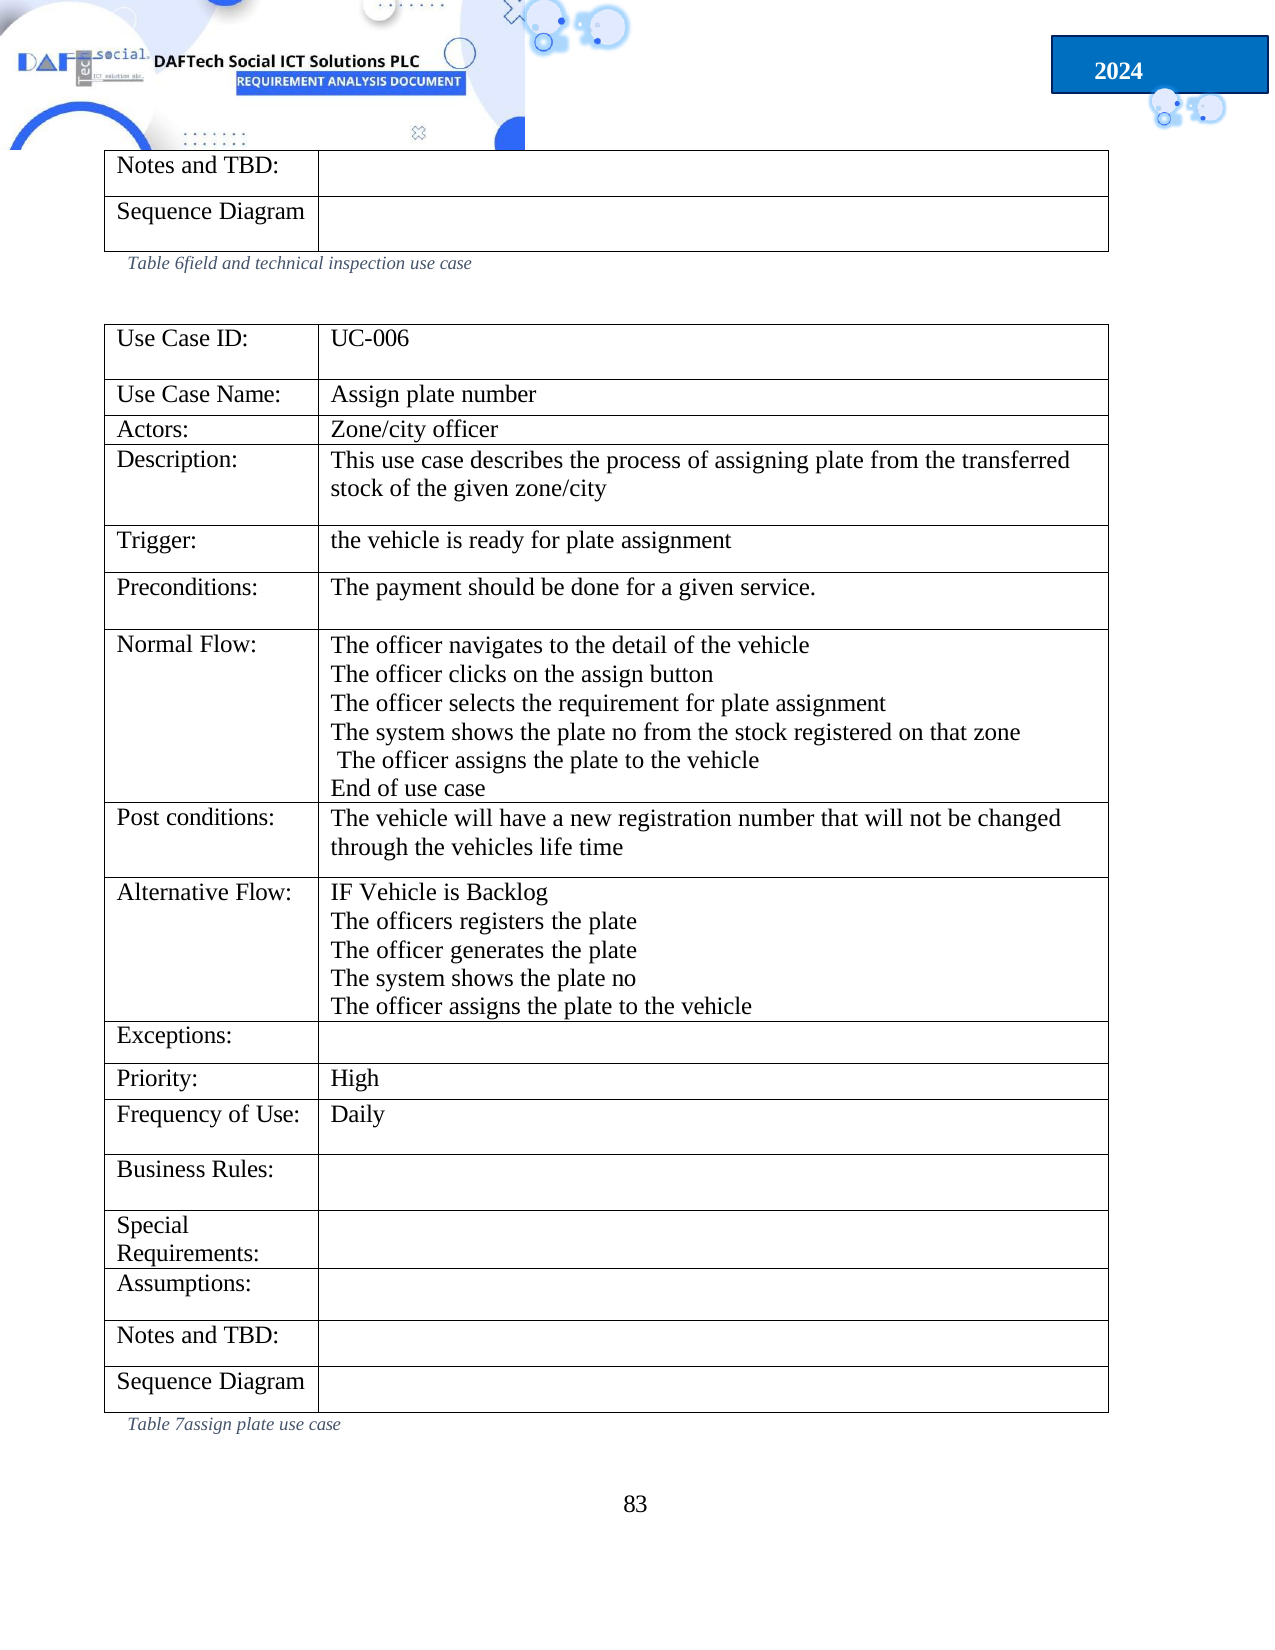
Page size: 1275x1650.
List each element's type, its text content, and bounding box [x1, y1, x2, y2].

table_cell [319, 1367, 1108, 1412]
table_cell Exceptions: [105, 1022, 318, 1062]
table_cell [319, 1022, 1108, 1062]
table_cell [319, 1269, 1108, 1320]
table_cell Use Case Name: [105, 380, 318, 415]
table_header [319, 151, 1108, 196]
table_cell Sequence Diagram [105, 197, 318, 251]
table_cell Sequence Diagram [105, 1367, 318, 1412]
table_cell This use case describes the process of assigning plate from the transferred stock of the given zone/city [319, 445, 1108, 525]
table_cell Alternative Flow: [105, 878, 318, 1021]
table_cell Zone/city officer [319, 416, 1108, 444]
table_cell [319, 197, 1108, 251]
table_cell Preconditions: [105, 573, 318, 629]
table_cell Priority: [105, 1064, 318, 1099]
table_cell Daily [319, 1100, 1108, 1154]
table_cell [319, 1211, 1108, 1268]
picture [1145, 66, 1229, 151]
table_cell Assumptions: [105, 1269, 318, 1320]
table_cell [319, 1321, 1108, 1366]
table_header Use Case ID: [105, 325, 318, 379]
table_cell Post conditions: [105, 803, 318, 877]
table_cell High [319, 1064, 1108, 1099]
table_cell Actors: [105, 416, 318, 444]
table_cell Special Requirements: [105, 1211, 318, 1268]
table_cell IF Vehicle is Backlog The officers registers the plate The officer generates the plate The system shows the plate no The officer assigns the plate to the vehicle [319, 878, 1108, 1021]
table_header Notes and TBD: [105, 151, 318, 196]
table_cell Trigger: [105, 526, 318, 572]
table_header UC-006 [319, 325, 1108, 379]
table_cell The officer navigates to the detail of the vehicle The officer clicks on the assign button The officer selects the requirement for plate assignment The system shows the plate no from the stock registered on that zone The officer assigns the plate to the vehicle End of use case [319, 630, 1108, 802]
table_cell [319, 1155, 1108, 1210]
text Table 6field and technical inspection use case [127, 252, 1156, 274]
table_cell Description: [105, 445, 318, 525]
picture [0, 0, 634, 150]
table_cell Business Rules: [105, 1155, 318, 1210]
table_cell Normal Flow: [105, 630, 318, 802]
table_cell the vehicle is ready for plate assignment [319, 526, 1108, 572]
table_cell Frequency of Use: [105, 1100, 318, 1154]
table_cell Notes and TBD: [105, 1321, 318, 1366]
table_cell The vehicle will have a new registration number that will not be changed through the vehicles life time [319, 803, 1108, 877]
table_cell Assign plate number [319, 380, 1108, 415]
table_cell The payment should be done for a given service. [319, 573, 1108, 629]
text Table 7assign plate use case [127, 1413, 1156, 1434]
